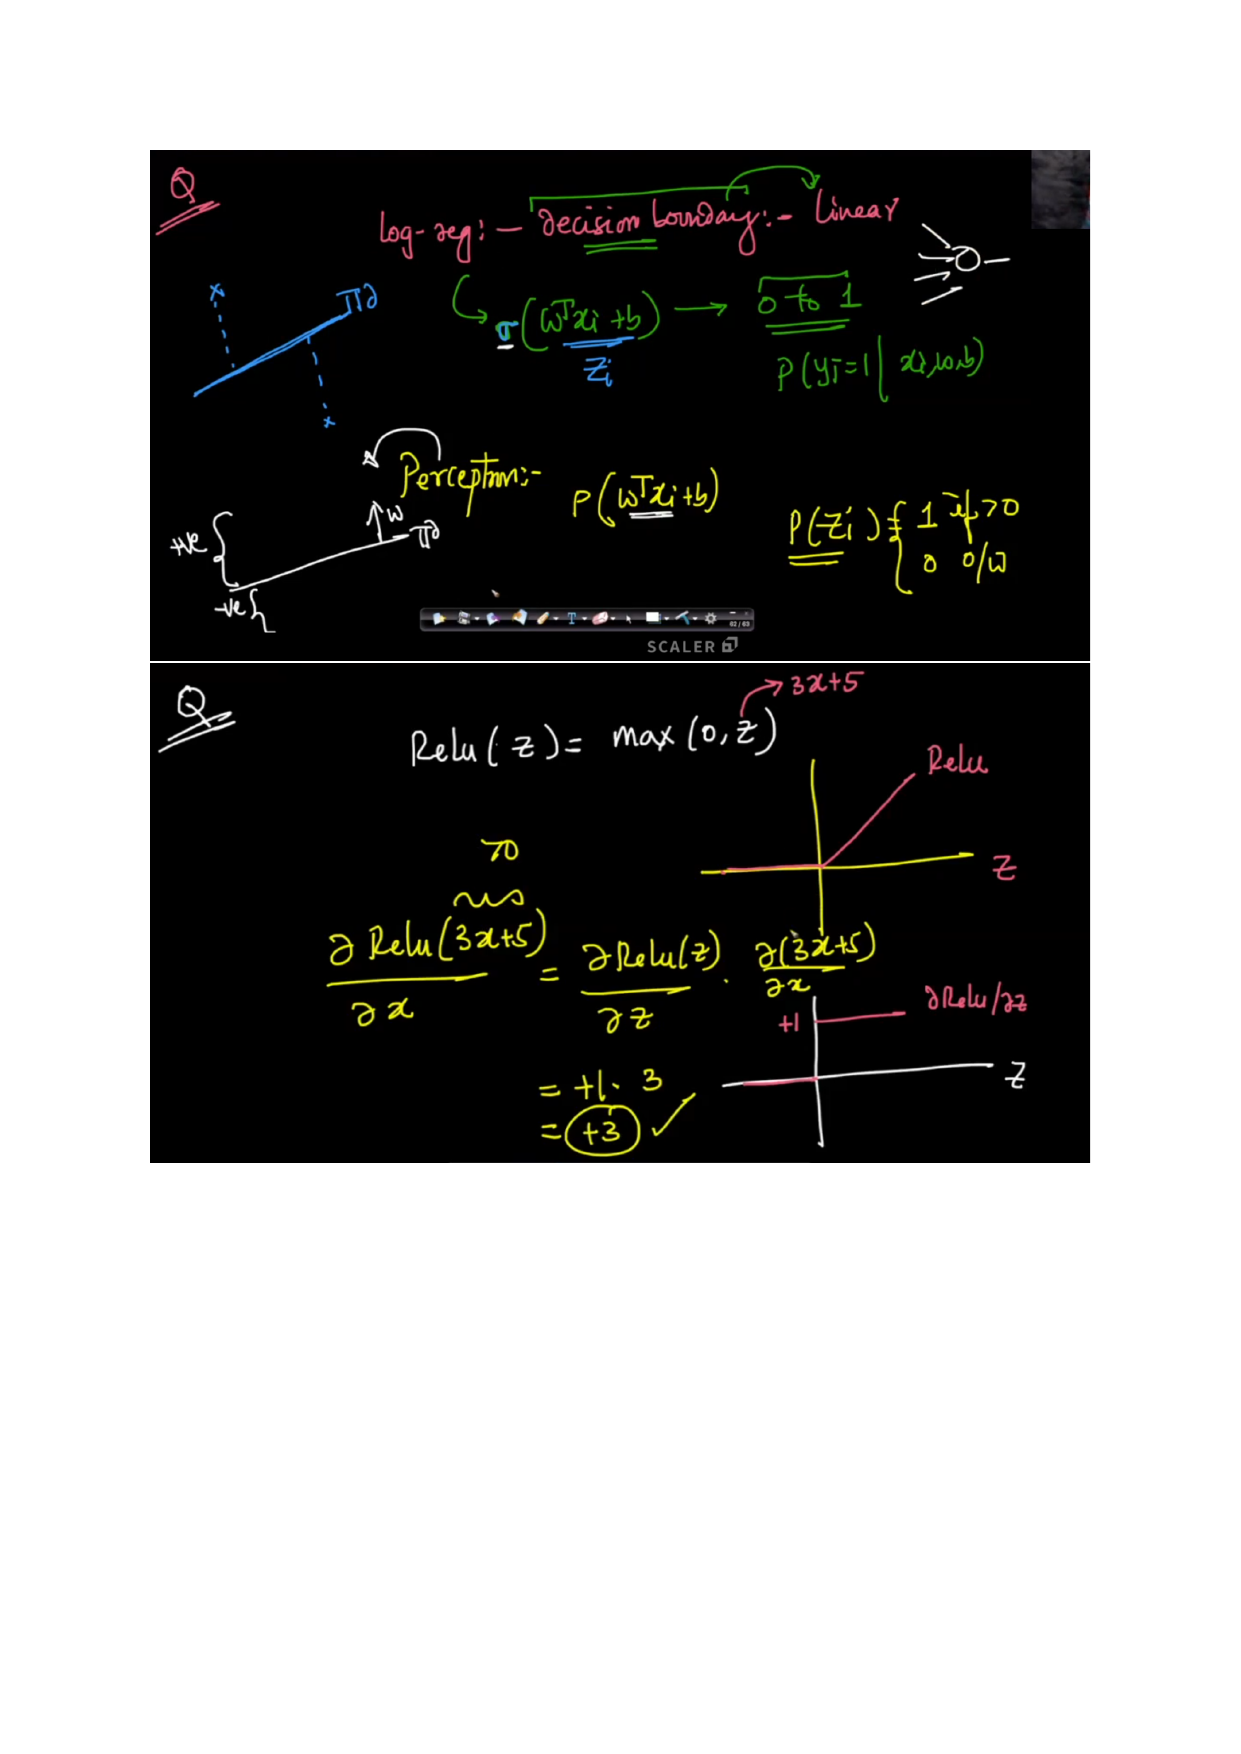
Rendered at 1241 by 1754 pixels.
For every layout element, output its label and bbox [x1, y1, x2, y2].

picture [150, 150, 1091, 661]
picture [150, 663, 1091, 1163]
